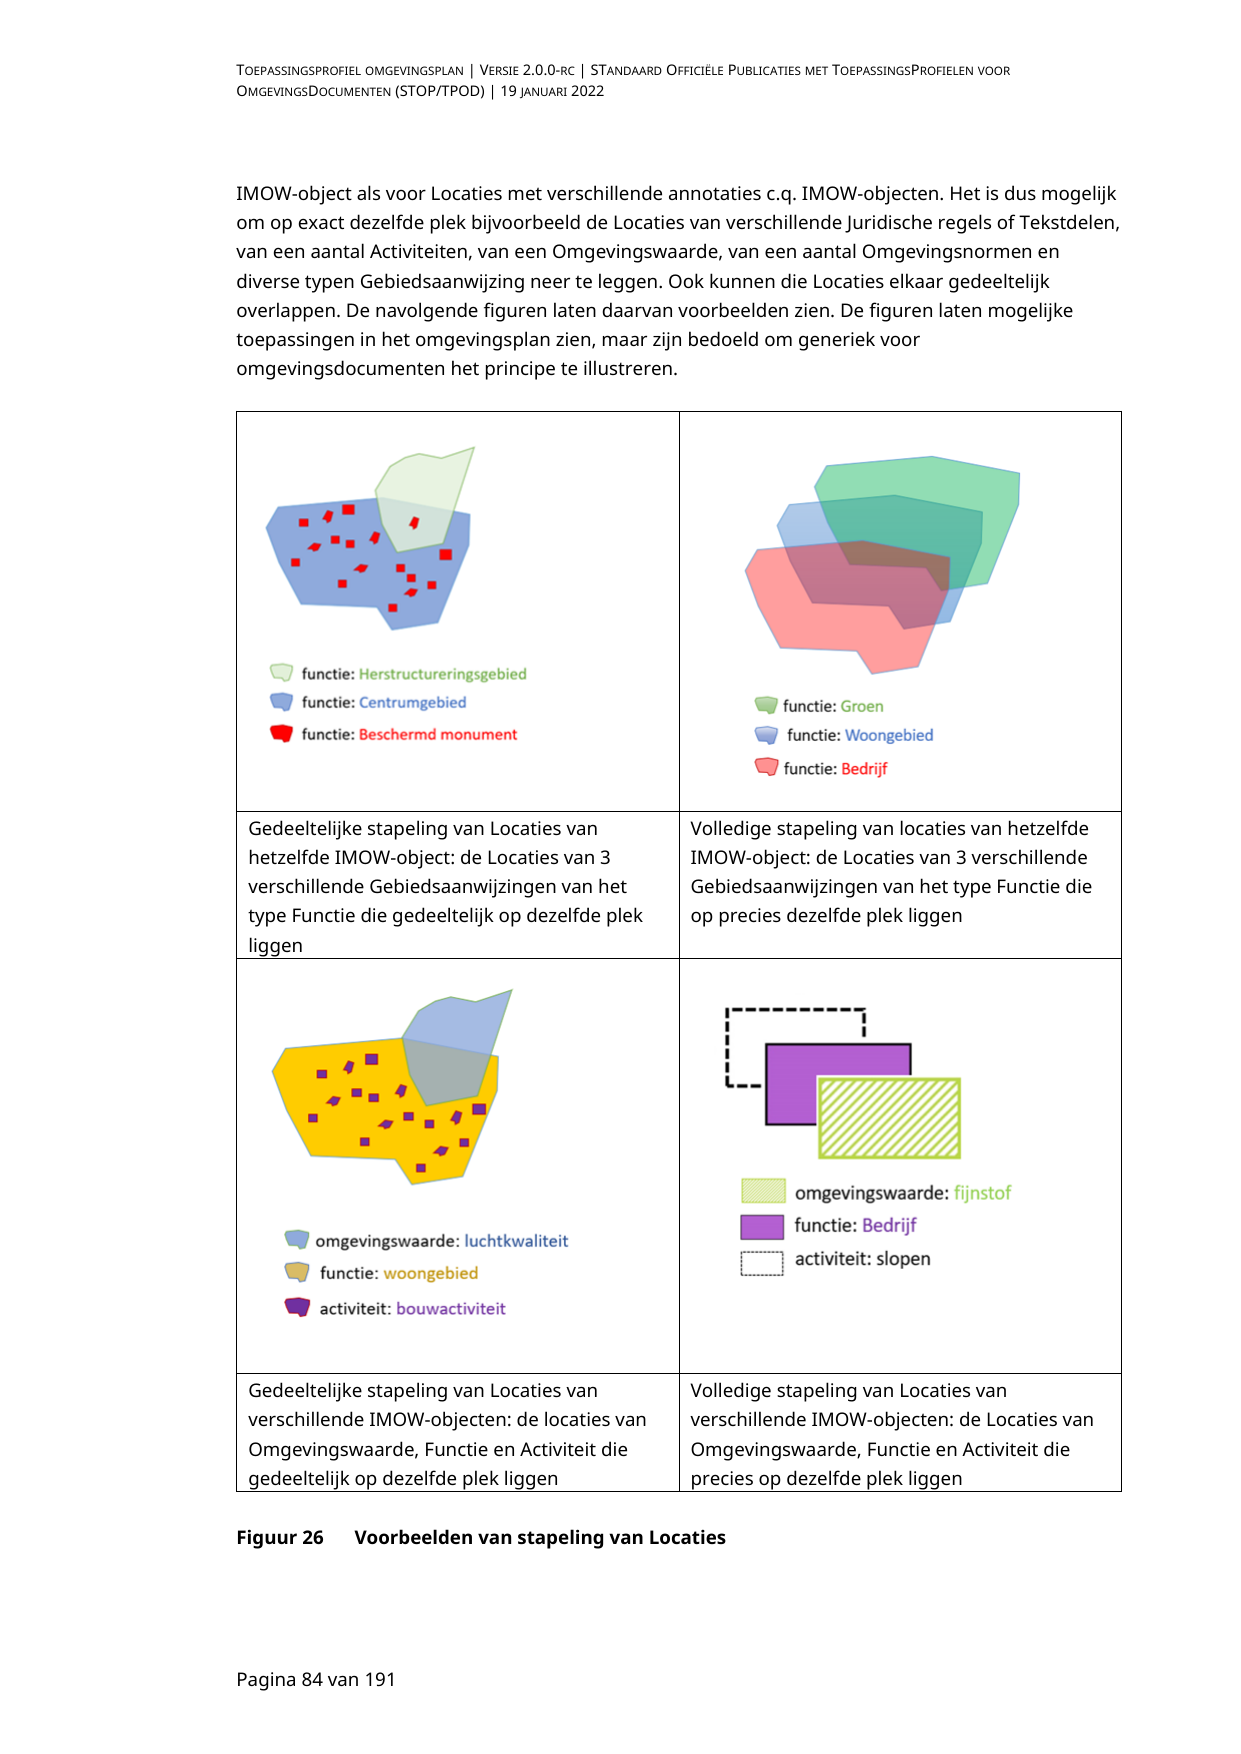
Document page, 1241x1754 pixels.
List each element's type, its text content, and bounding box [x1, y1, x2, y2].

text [236, 177, 1122, 381]
picture [690, 988, 1047, 1302]
table_cell Gedeeltelijke stapeling van Locaties van hetzelfde IMOW-object: de Locaties van 3 verschillende Gebiedsaanwijzingen van het type Functie die gedeeltelijk op dezelfde plek liggen [237, 812, 679, 958]
table_cell Volledige stapeling van Locaties van verschillende IMOW-objecten: de Locaties van Omgevingswaarde, Functie en Activiteit die precies op dezelfde plek liggen [680, 1374, 1121, 1491]
text Voorbeelden van stapeling van Locaties [236, 1521, 1122, 1550]
table_cell [237, 959, 679, 1373]
table_header [237, 412, 679, 811]
picture [248, 440, 543, 768]
table_header [680, 412, 1121, 811]
table_cell Gedeeltelijke stapeling van Locaties van verschillende IMOW-objecten: de locaties van Omgevingswaarde, Functie en Activiteit die gedeeltelijk op dezelfde plek liggen [237, 1374, 679, 1491]
table_cell [680, 959, 1121, 1373]
picture [690, 440, 1039, 782]
table_cell Volledige stapeling van locaties van hetzelfde IMOW-object: de Locaties van 3 verschillende Gebiedsaanwijzingen van het type Functie die op precies dezelfde plek liggen [680, 812, 1121, 958]
picture [248, 988, 587, 1344]
